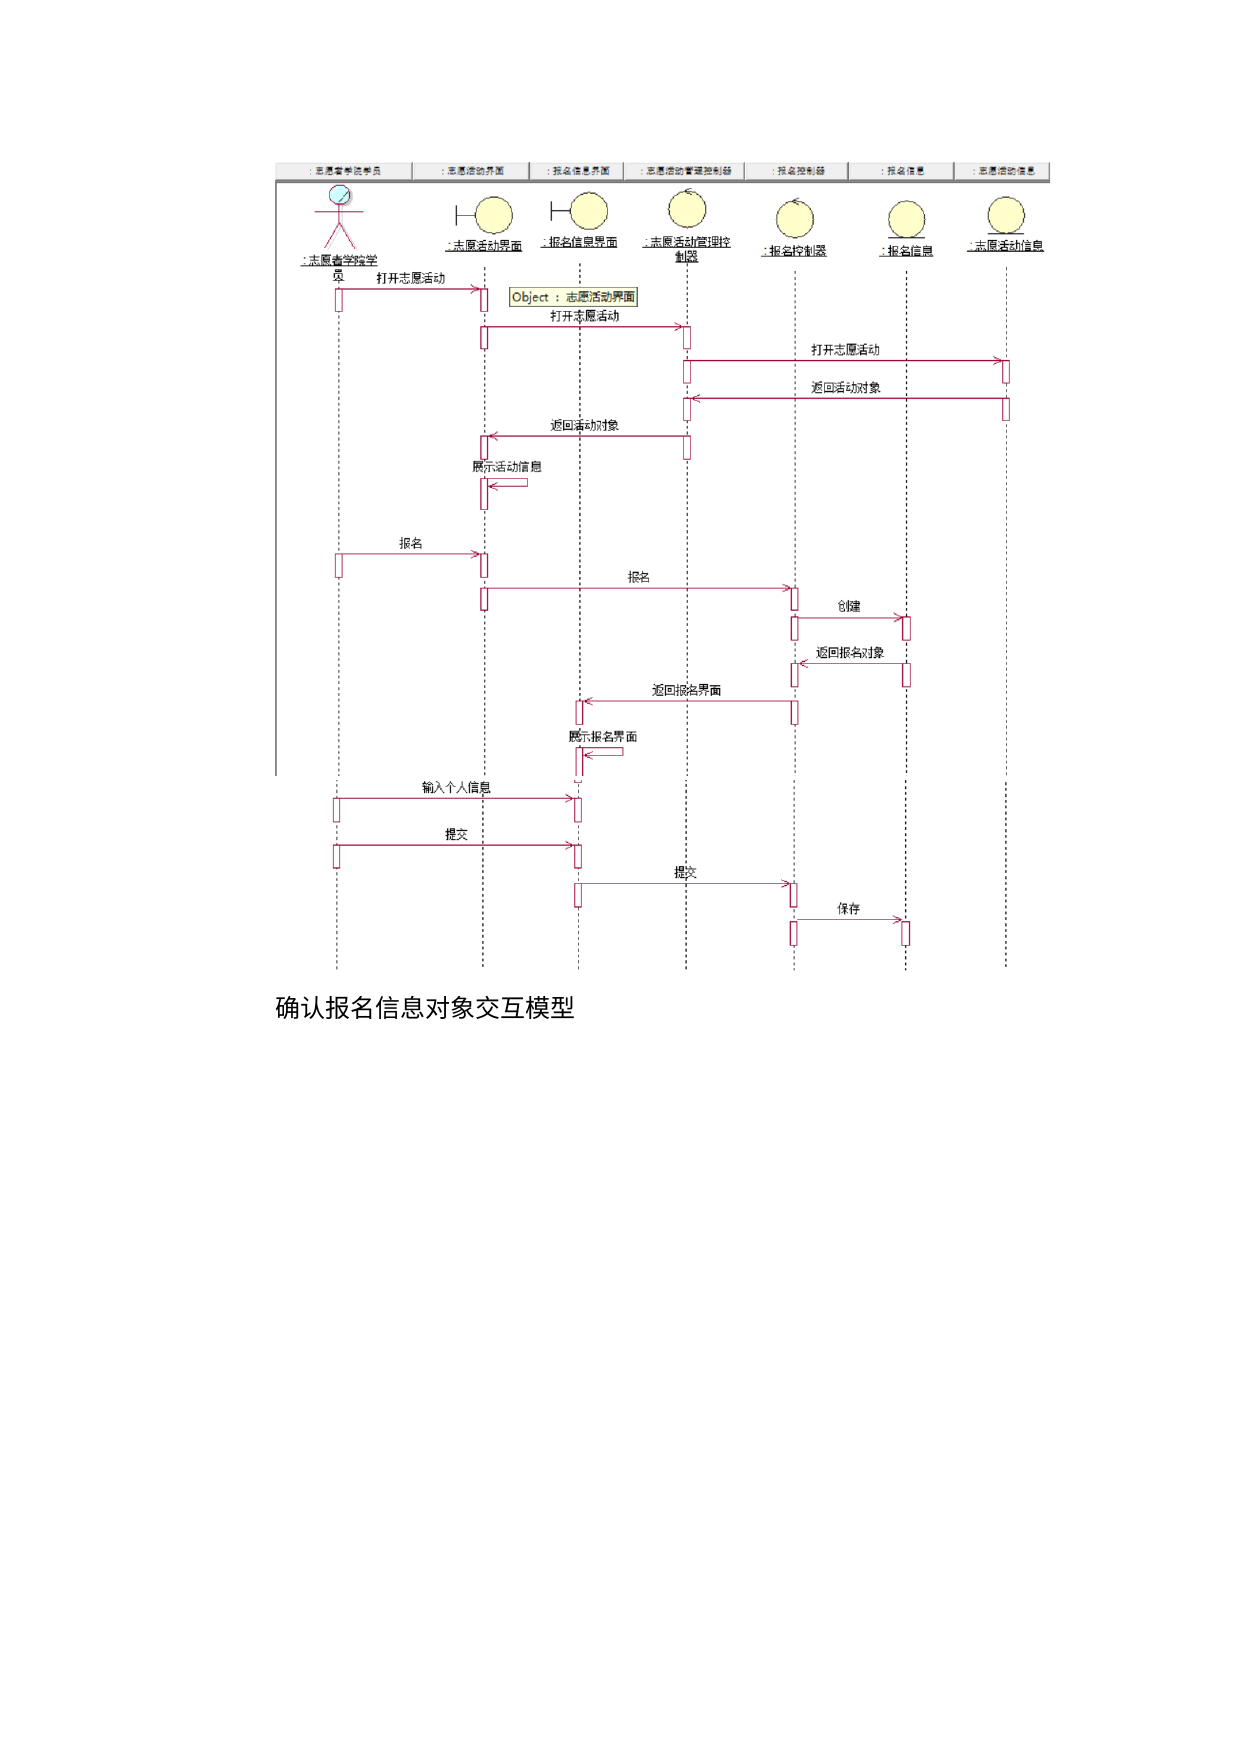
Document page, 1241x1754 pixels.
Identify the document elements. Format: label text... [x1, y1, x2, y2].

picture [275, 162, 1050, 776]
text 确认报名信息对象交互模型 [275, 974, 1053, 1039]
picture [275, 780, 1053, 974]
